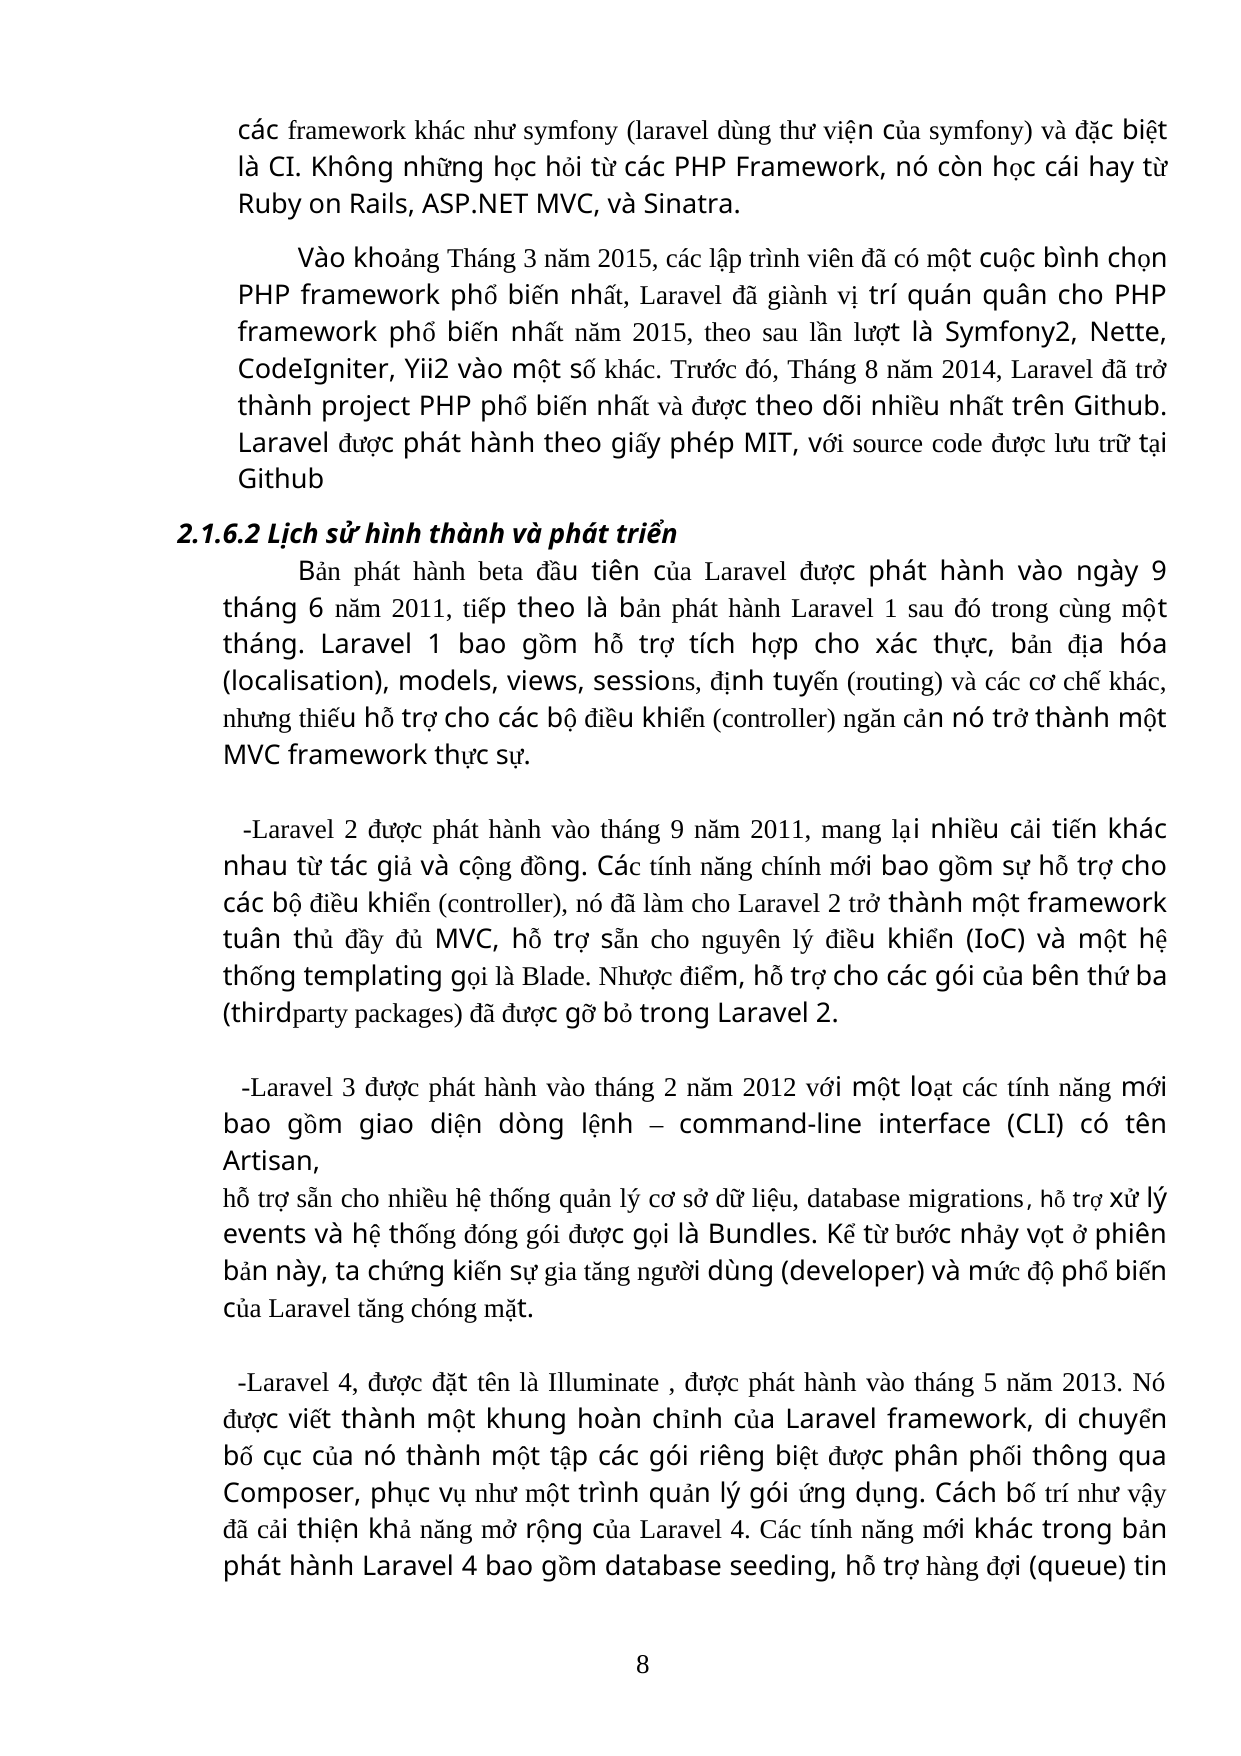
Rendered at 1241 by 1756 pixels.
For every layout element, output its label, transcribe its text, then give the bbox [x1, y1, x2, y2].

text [237, 110, 1167, 221]
text -Laravel 3 được phát hành vào tháng 2 năm 2012 với một loạt các tính năng mới bao gồm giao diện dòng lệnh – command-line interface (CLI) có tên Artisan, [223, 1067, 1167, 1178]
text Vào khoảng Tháng 3 năm 2015, các lập trình viên đã có một cuộc bình chọn PHP framework phổ biến nhất, Laravel đã giành vị trí quán quân cho PHP framework phổ biến nhất năm 2015, theo sau lần lượt là Symfony2, Nette, CodeIgniter, Yii2 vào một số khác. Trước đó, Tháng 8 năm 2014, Laravel đã trở thành project PHP phổ biến nhất và được theo dõi nhiều nhất trên Github. Laravel được phát hành theo giấy phép MIT, với source code được lưu trữ tại Github [237, 239, 1167, 497]
text hỗ trợ sẵn cho nhiều hệ thống quản lý cơ sở dữ liệu, database migrations, hỗ trợ xử lý events và hệ thống đóng gói được gọi là Bundles. Kể từ bước nhảy vọt ở phiên bản này, ta chứng kiến sự gia tăng người dùng (developer) và mức độ phổ biến của Laravel tăng chóng mặt. [223, 1178, 1167, 1326]
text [223, 1362, 1167, 1584]
text -Laravel 2 được phát hành vào tháng 9 năm 2011, mang lại nhiều cải tiến khác nhau từ tác giả và cộng đồng. Các tính năng chính mới bao gồm sự hỗ trợ cho các bộ điều khiển (controller), nó đã làm cho Laravel 2 trở thành một framework tuân thủ đầy đủ MVC, hỗ trợ sẵn cho nguyên lý điều khiển (IoC) và một hệ thống templating gọi là Blade. Nhược điểm, hỗ trợ cho các gói của bên thứ ba (thirdparty packages) đã được gỡ bỏ trong Laravel 2. [223, 809, 1167, 1031]
text Bản phát hành beta đầu tiên của Laravel được phát hành vào ngày 9 tháng 6 năm 2011, tiếp theo là bản phát hành Laravel 1 sau đó trong cùng một tháng. Laravel 1 bao gồm hỗ trợ tích hợp cho xác thực, bản địa hóa (localisation), models, views, sessions, định tuyến (routing) và các cơ chế khác, nhưng thiếu hỗ trợ cho các bộ điều khiển (controller) ngăn cản nó trở thành một MVC framework thực sự. [223, 551, 1167, 772]
text 2.1.6.2 Lịch sử hình thành và phát triển [177, 514, 1167, 551]
